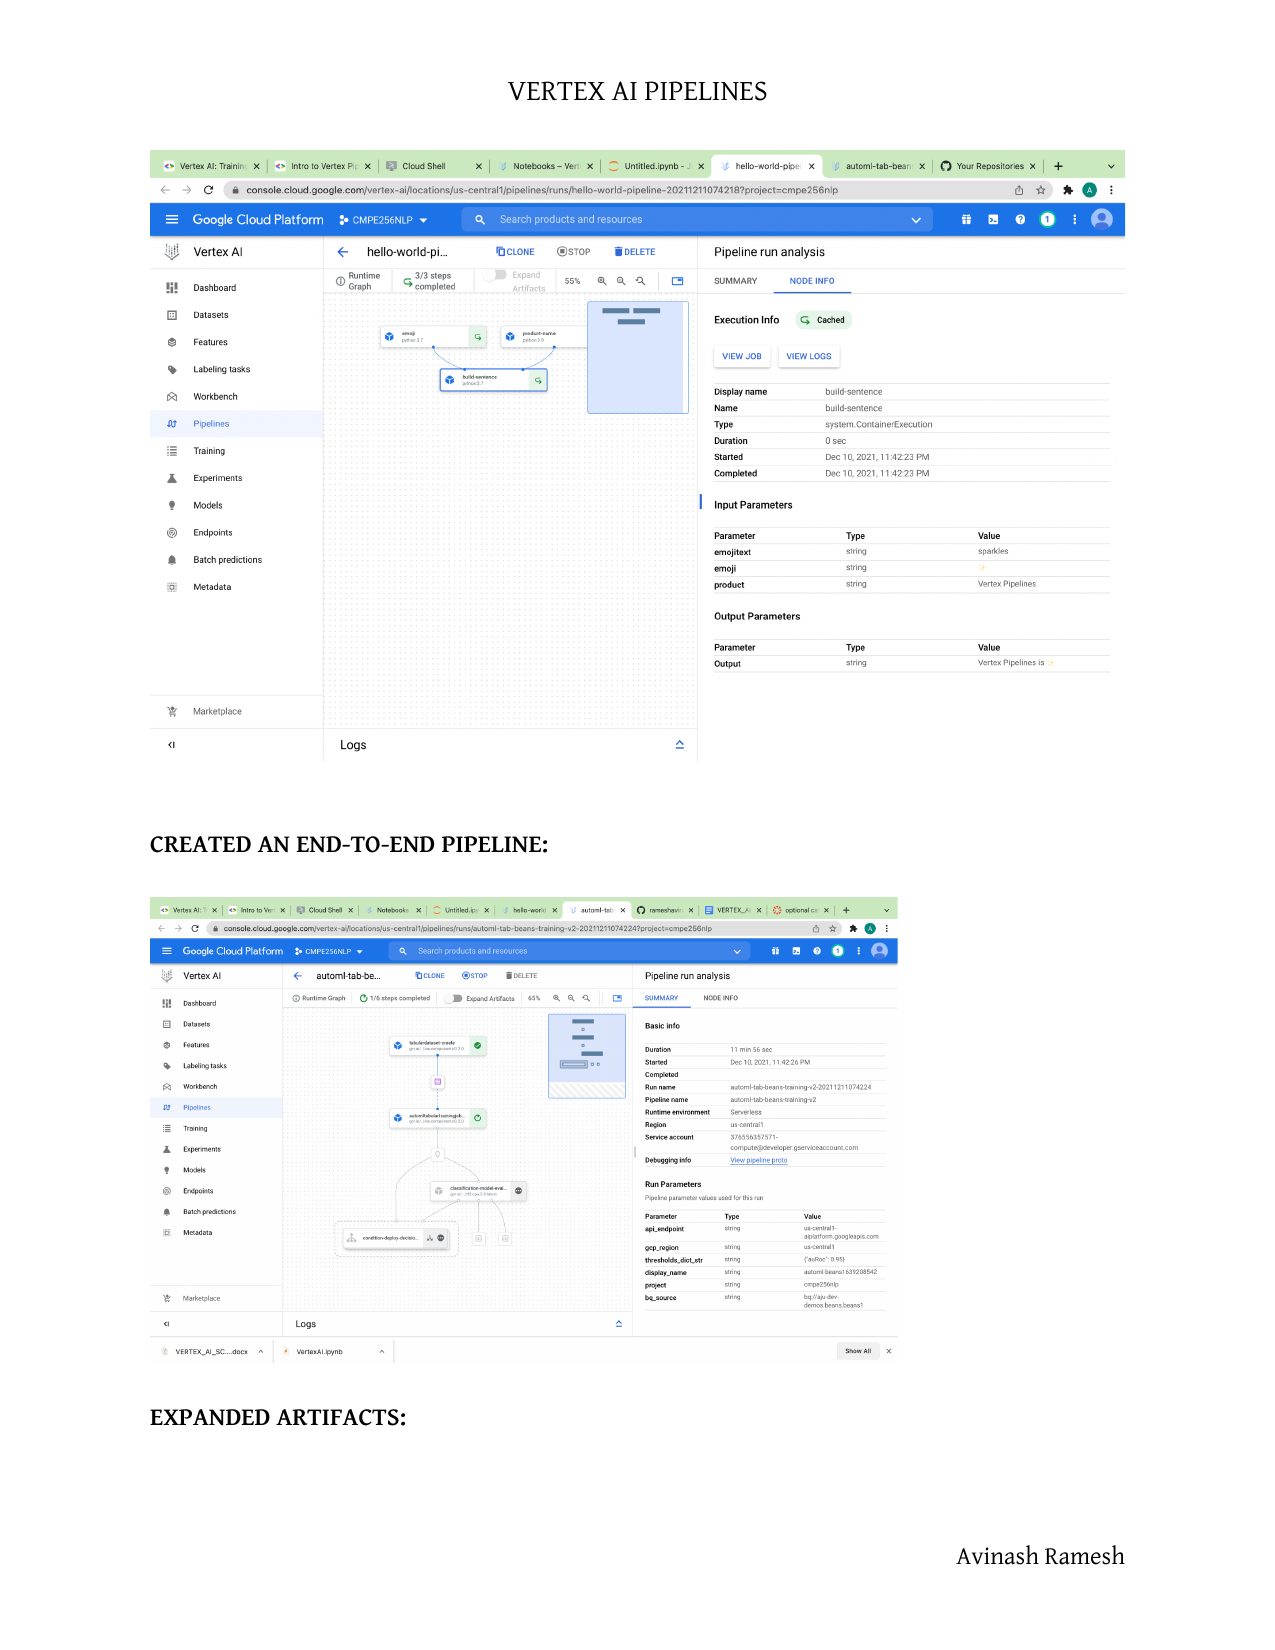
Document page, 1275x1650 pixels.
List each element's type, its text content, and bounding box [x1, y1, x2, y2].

text EXPANDED ARTIFACTS: [150, 1403, 1125, 1432]
picture [150, 897, 898, 1366]
picture [150, 150, 1125, 761]
text CREATED AN END-TO-END PIPELINE: [150, 831, 1125, 860]
